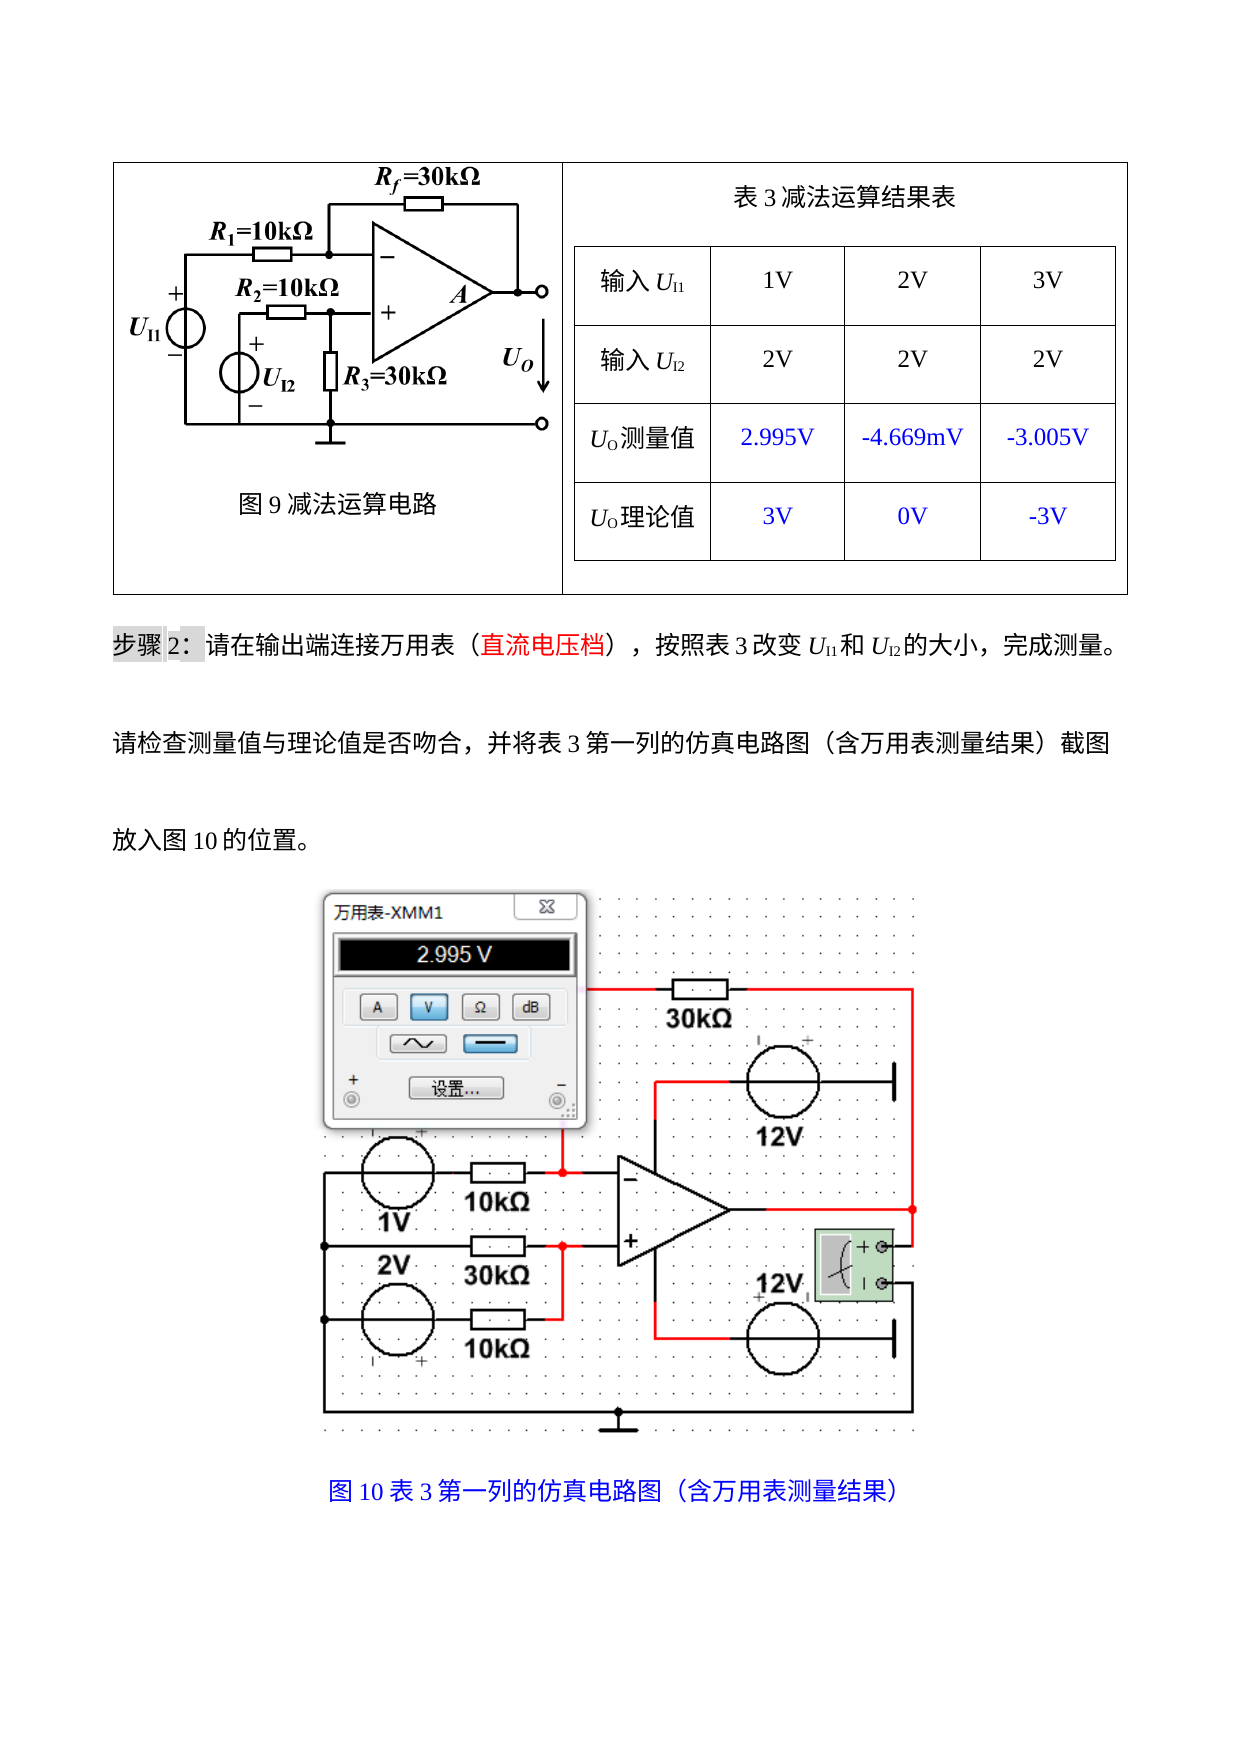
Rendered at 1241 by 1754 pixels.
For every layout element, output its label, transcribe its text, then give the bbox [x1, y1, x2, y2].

table_header 图9 减法运算电路 [114, 163, 562, 594]
text 步骤2：请在输出端连接万用表（直流电压档），按照表3改变UI1和UI2的大小，完成测量。请检查测量值与理论值是否吻合，并将表3第一列的仿真电路图（含万用表测量结果）截图放入图10的位置。 [112, 611, 1128, 871]
picture [312, 889, 929, 1438]
picture [128, 163, 552, 447]
text 图10 表3第一列的仿真电路图（含万用表测量结果） [112, 1457, 1128, 1522]
table_header 表3减法运算结果表 [563, 163, 1127, 594]
